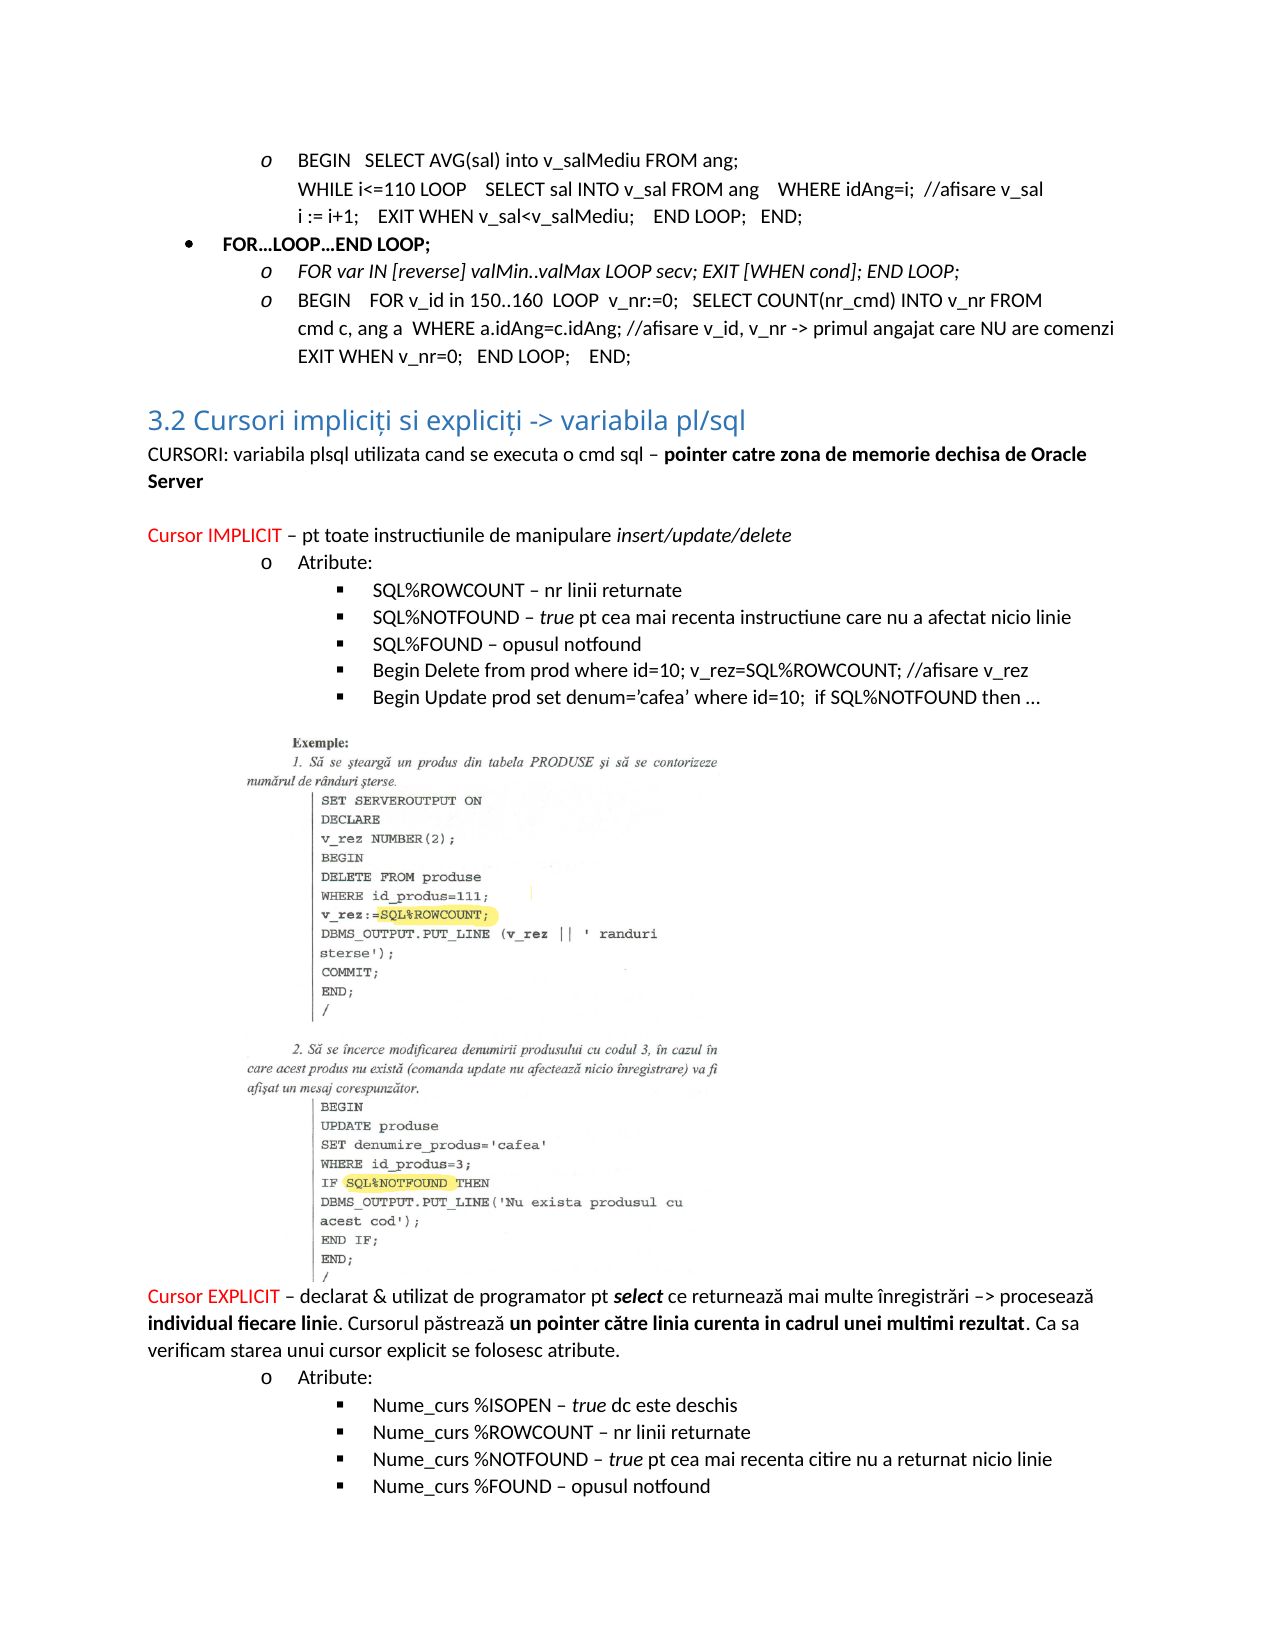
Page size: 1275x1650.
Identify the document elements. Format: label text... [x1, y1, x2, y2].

list Nume_curs %NOTFOUND – true pt cea mai recenta citire nu a returnat nicio linie [335, 1446, 1127, 1471]
list BEGIN FOR v_id in 150..160 LOOP v_nr:=0; SELECT COUNT(nr_cmd) INTO v_nr FROM [260, 287, 1127, 313]
list Begin Delete from prod where id=10; v_rez=SQL%ROWCOUNT; //afisare v_rez [335, 658, 1127, 683]
list Nume_curs %ISOPEN – true dc este deschis [335, 1392, 1127, 1418]
list FOR var IN [reverse] valMin..valMax LOOP secv; EXIT [WHEN cond]; END LOOP; [260, 258, 1127, 285]
list FOR…LOOP…END LOOP; [185, 231, 1127, 256]
picture [222, 738, 730, 1282]
list Atribute: [260, 1364, 1127, 1391]
list Nume_curs %ROWCOUNT – nr linii returnate [335, 1419, 1127, 1444]
list WHILE i<=110 LOOP SELECT sal INTO v_sal FROM ang WHERE idAng=i; //afisare v_sal [298, 176, 1127, 202]
list Begin Update prod set denum=’cafea’ where id=10; if SQL%NOTFOUND then … [335, 684, 1127, 710]
list Nume_curs %FOUND – opusul notfound [335, 1473, 1127, 1498]
list SQL%ROWCOUNT – nr linii returnate [335, 577, 1127, 602]
list i := i+1; EXIT WHEN v_sal<v_salMediu; END LOOP; END; [298, 203, 1127, 229]
subtitle 3.2 Cursori impliciți si expliciți -> variabila pl/sql [148, 402, 1127, 439]
list SQL%NOTFOUND – true pt cea mai recenta instructiune care nu a afectat nicio linie [335, 604, 1127, 629]
list SQL%FOUND – opusul notfound [335, 631, 1127, 656]
list EXIT WHEN v_nr=0; END LOOP; END; [298, 343, 1127, 368]
text Cursor IMPLICIT – pt toate instructiunile de manipulare insert/update/delete [148, 522, 1127, 548]
text CURSORI: variabila plsql utilizata cand se executa o cmd sql – pointer catre zona de memorie dechisa de Oracle Server [148, 442, 1127, 494]
list BEGIN SELECT AVG(sal) into v_salMediu FROM ang; [260, 148, 1127, 174]
list Atribute: [260, 549, 1127, 576]
list cmd c, ang a WHERE a.idAng=c.idAng; //afisare v_id, v_nr -> primul angajat care NU are comenzi [298, 315, 1127, 341]
text Cursor EXPLICIT – declarat & utilizat de programator pt select ce returnează mai multe înregistrări –> procesează individual fiecare linie. Cursorul păstrează un pointer către linia curenta in cadrul unei multimi rezultat. Ca sa verificam starea unui cursor explicit se folosesc atribute. [148, 1284, 1127, 1363]
